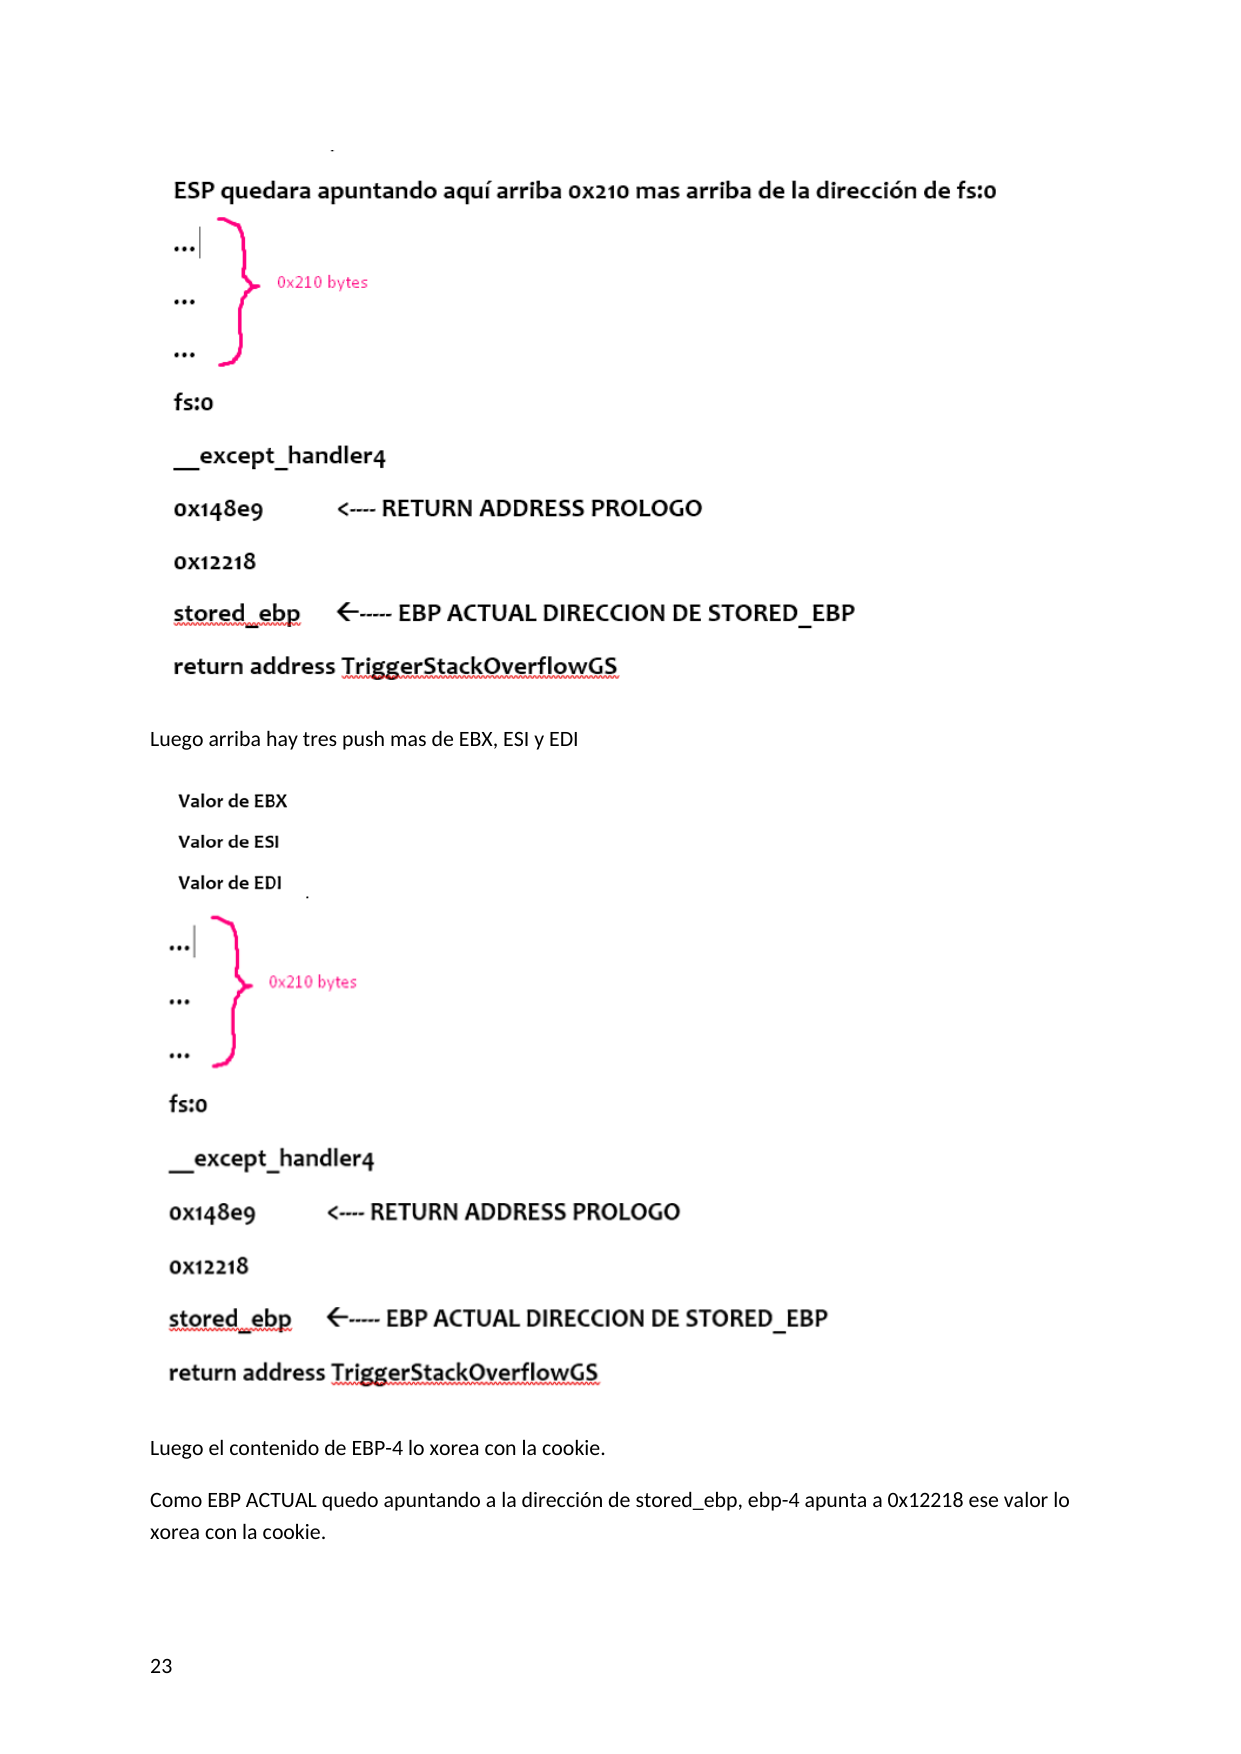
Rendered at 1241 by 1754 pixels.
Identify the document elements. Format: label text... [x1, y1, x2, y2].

picture [169, 778, 326, 901]
text Luego arriba hay tres push mas de EBX, ESI y EDI [150, 726, 1090, 752]
picture [150, 150, 1091, 700]
text Como EBP ACTUAL quedo apuntando a la dirección de stored_ebp, ebp-4 apunta a 0x12218 ese valor lo xorea con la cookie. [150, 1486, 1090, 1545]
picture [150, 905, 1050, 1408]
text Luego el contenido de EBP-4 lo xorea con la cookie. [150, 1434, 1090, 1460]
